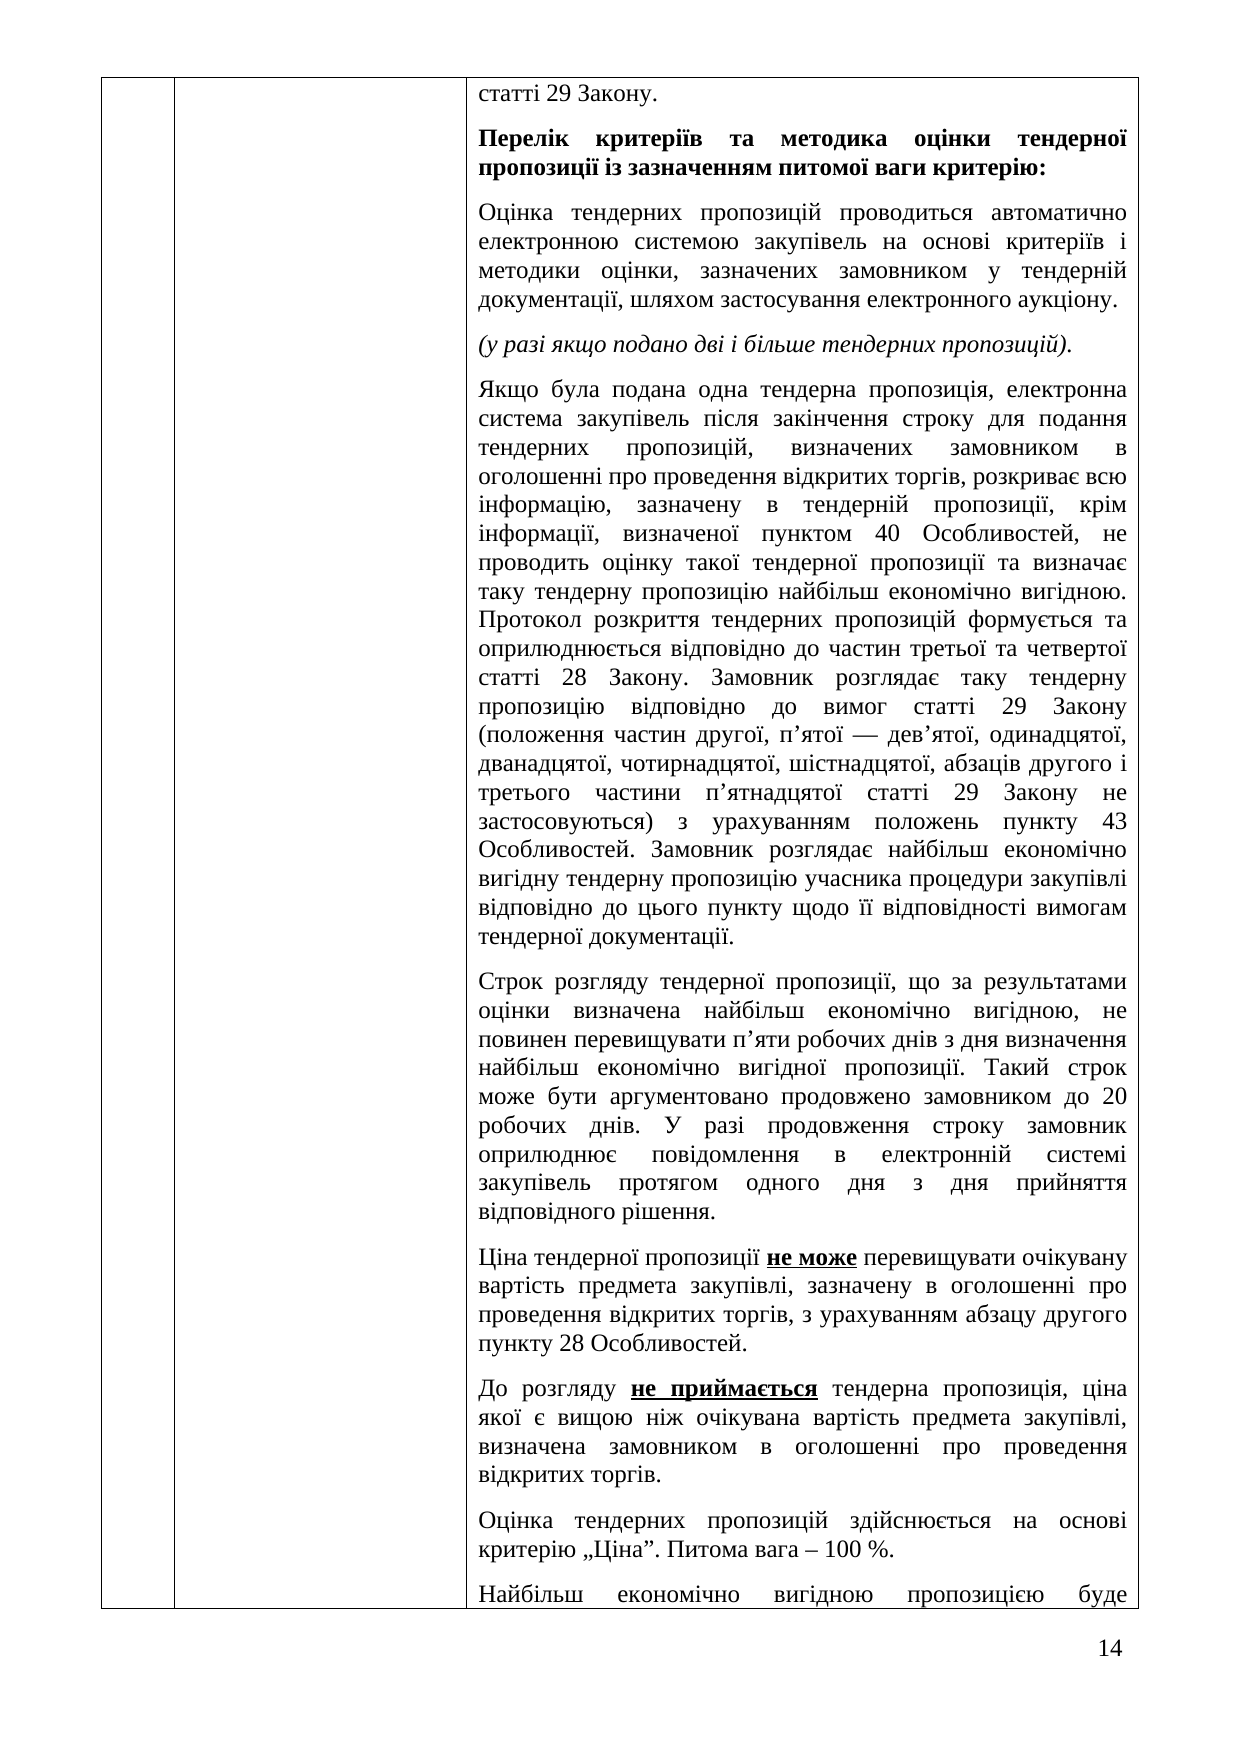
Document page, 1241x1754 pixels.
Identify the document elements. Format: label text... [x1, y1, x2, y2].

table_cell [175, 78, 466, 1608]
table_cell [467, 78, 1138, 1608]
table_cell 1 [102, 78, 174, 1608]
